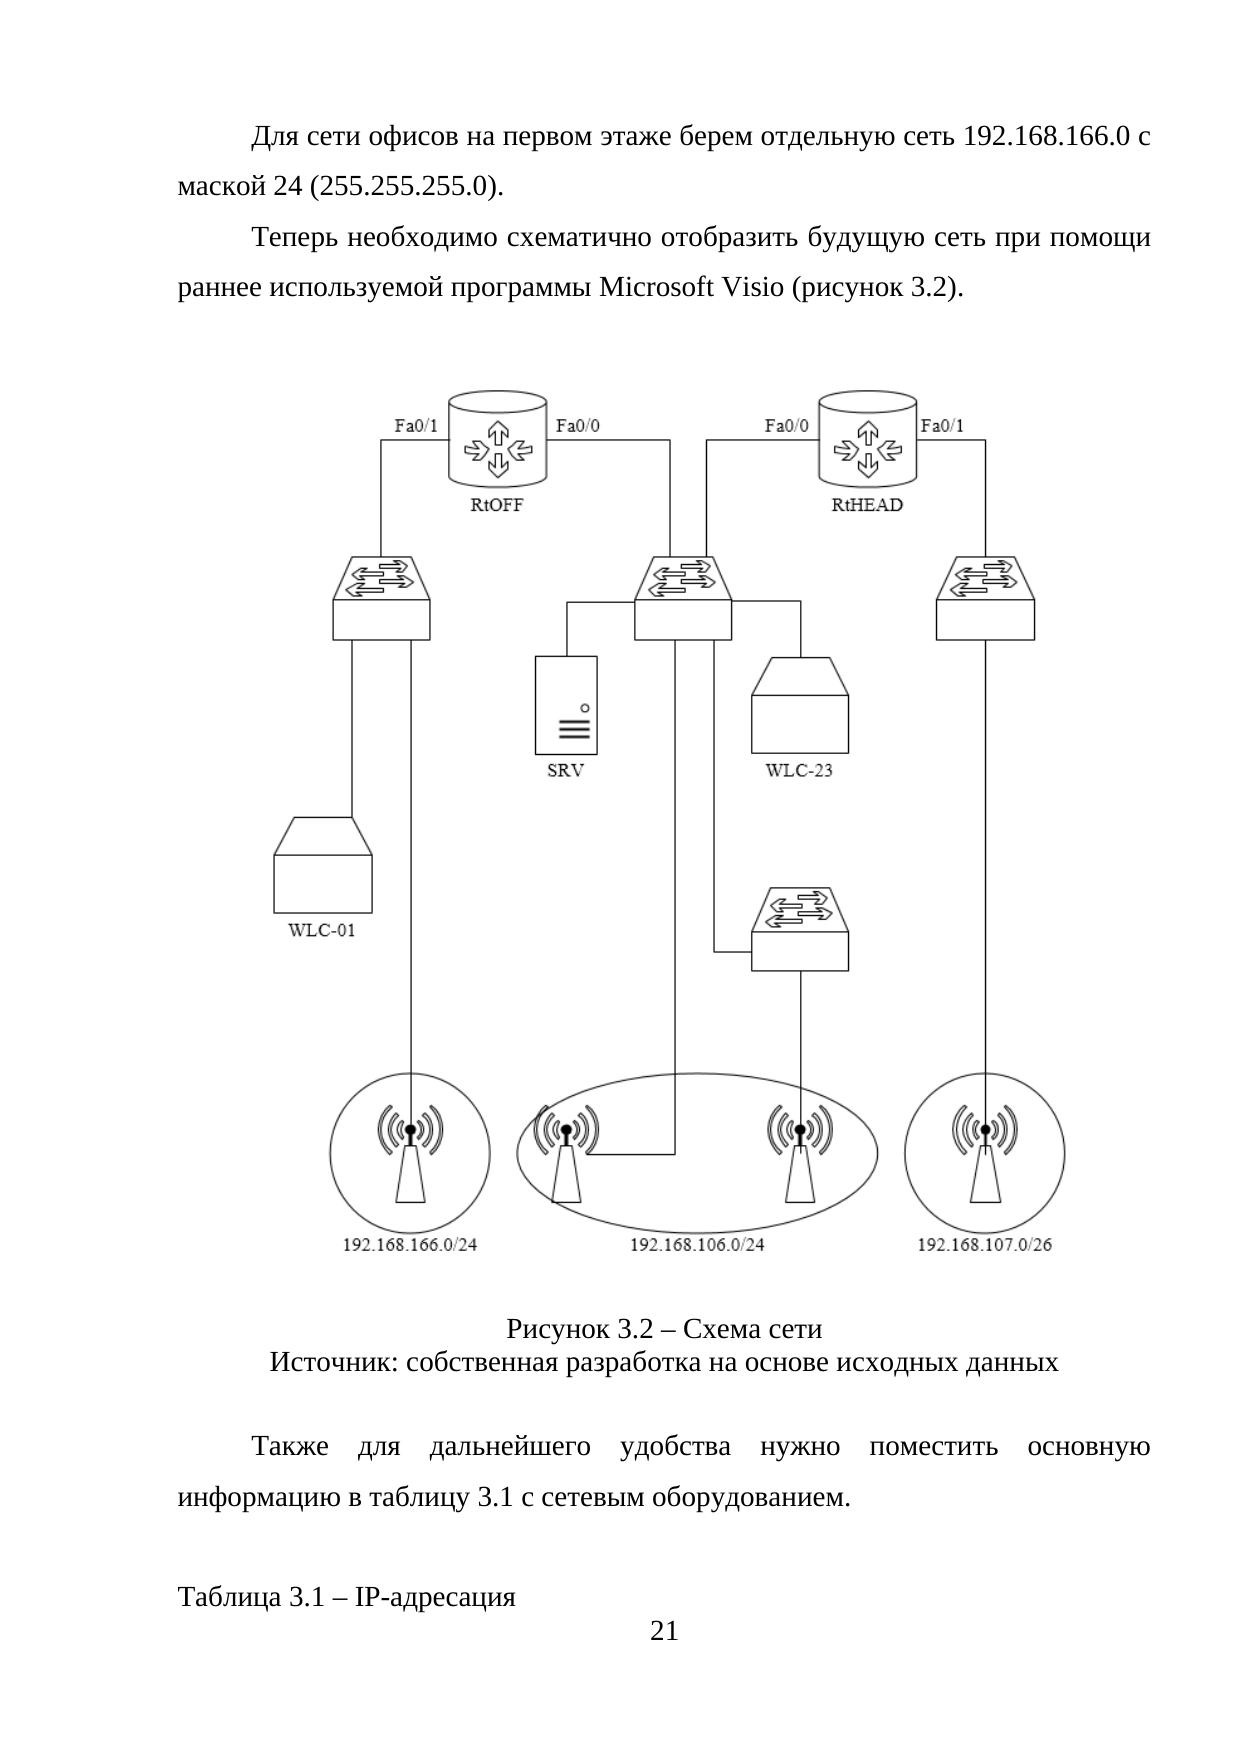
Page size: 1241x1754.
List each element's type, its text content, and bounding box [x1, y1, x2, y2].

text Источник: собственная разработка на основе исходных данных [177, 1344, 1152, 1378]
text Для сети офисов на первом этаже берем отдельную сеть 192.168.166.0 с маской 24 (255.255.255.0). [177, 118, 1152, 202]
text Также для дальнейшего удобства нужно поместить основную информацию в таблицу 3.1 с сетевым оборудованием. [177, 1428, 1152, 1512]
picture [217, 369, 1112, 1295]
text Теперь необходимо схематично отобразить будущую сеть при помощи раннее используемой программы Microsoft Visio (рисунок 3.2). [177, 219, 1152, 303]
text Таблица 3.1 – IP-адресация [177, 1579, 1152, 1613]
text Рисунок 3.2 – Схема сети [177, 1311, 1152, 1344]
